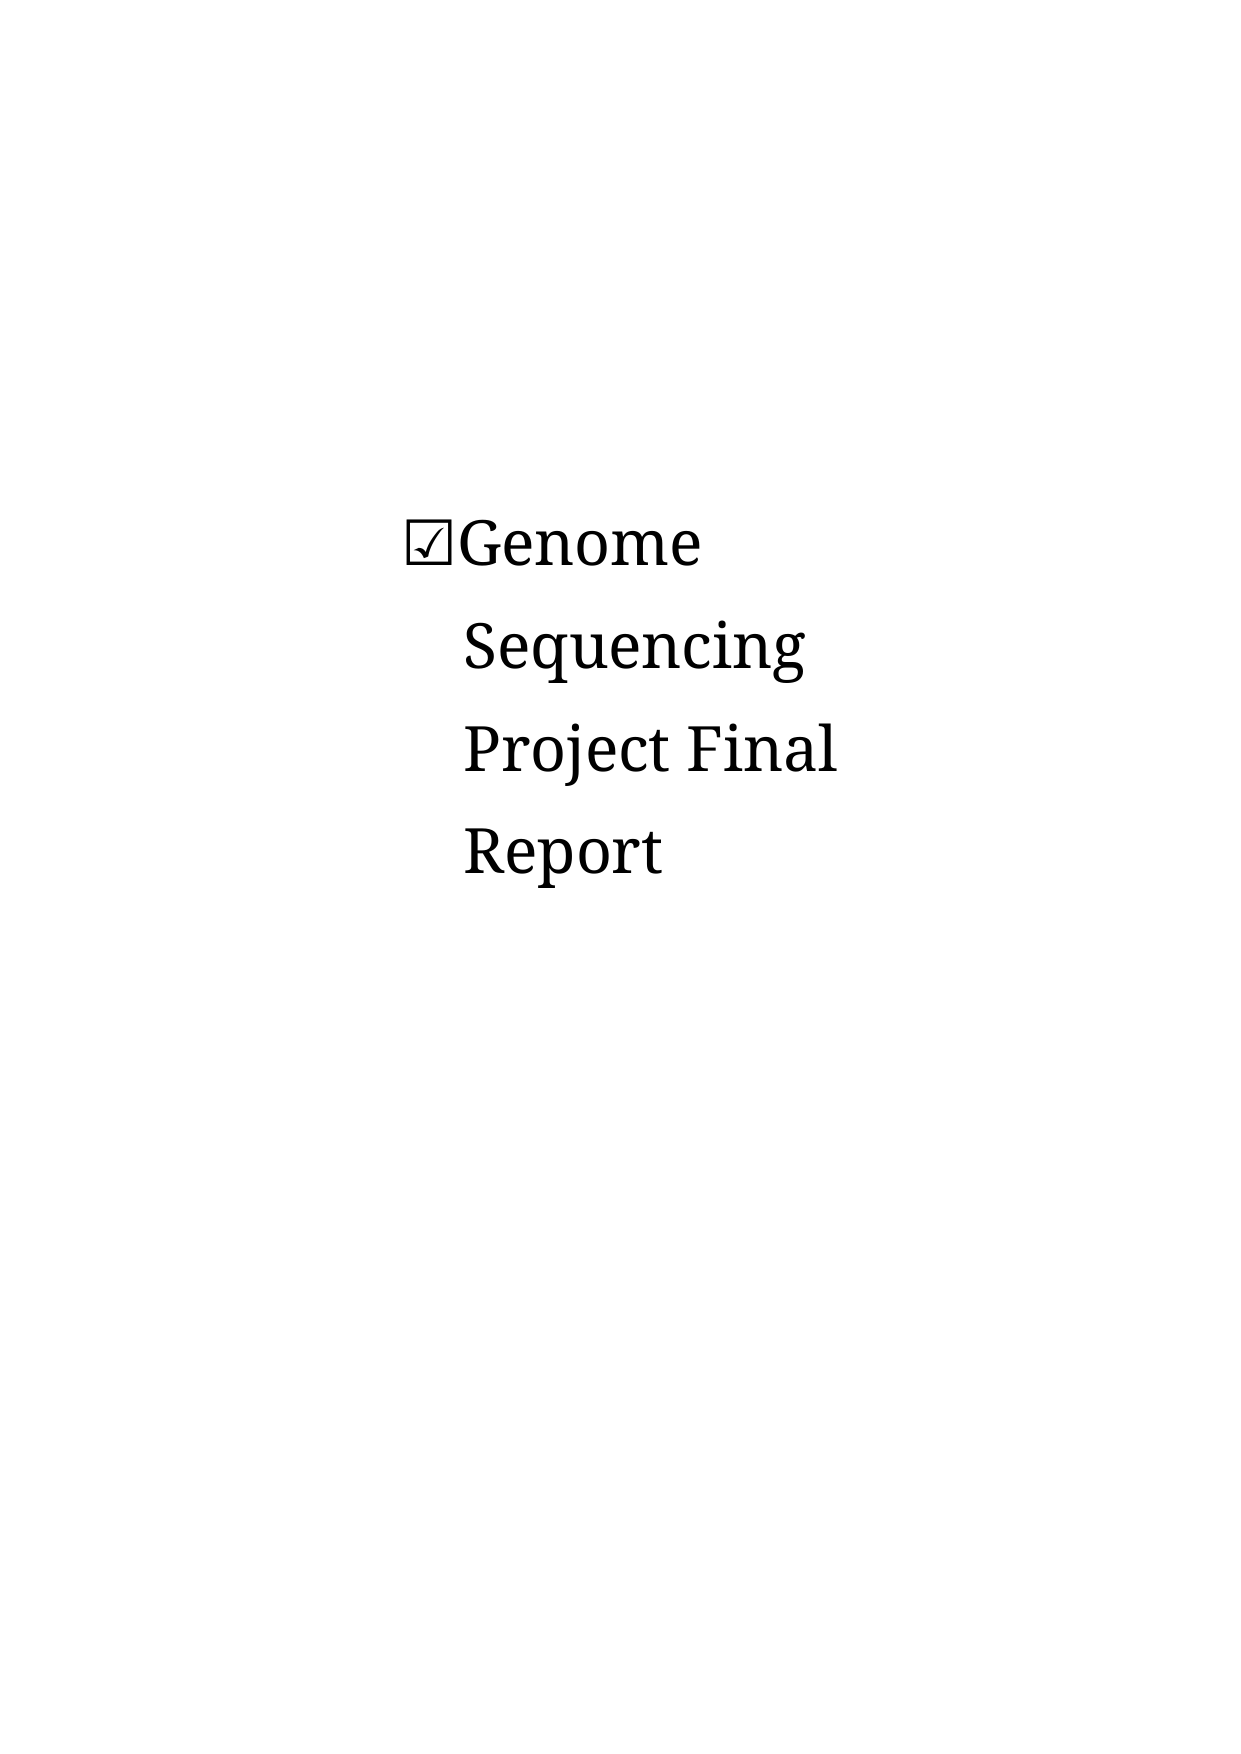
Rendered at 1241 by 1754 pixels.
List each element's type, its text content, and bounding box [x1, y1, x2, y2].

title ☑Genome Sequencing Project Final Report [401, 498, 839, 892]
